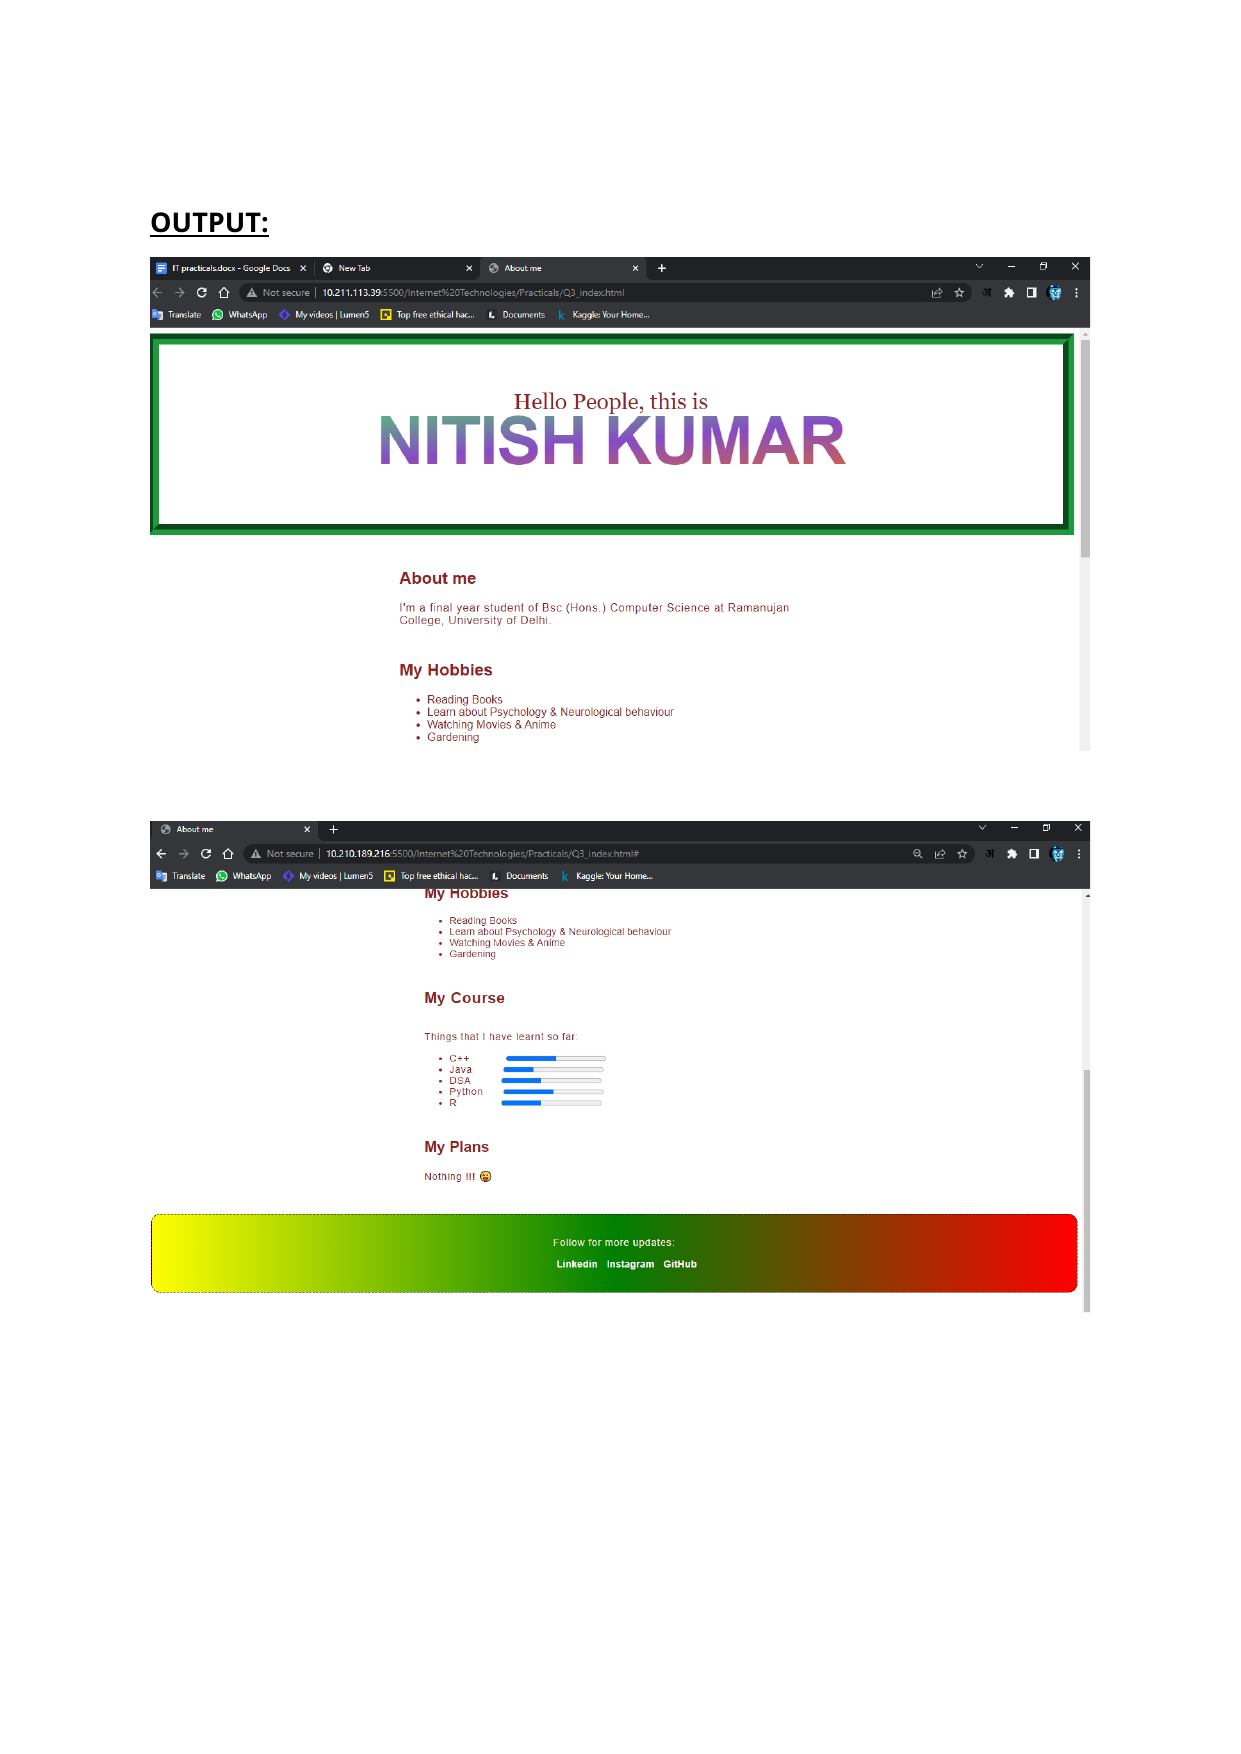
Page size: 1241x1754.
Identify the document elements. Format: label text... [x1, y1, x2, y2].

picture [150, 257, 1091, 751]
text OUTPUT: [150, 203, 1090, 240]
picture [150, 821, 1091, 1313]
